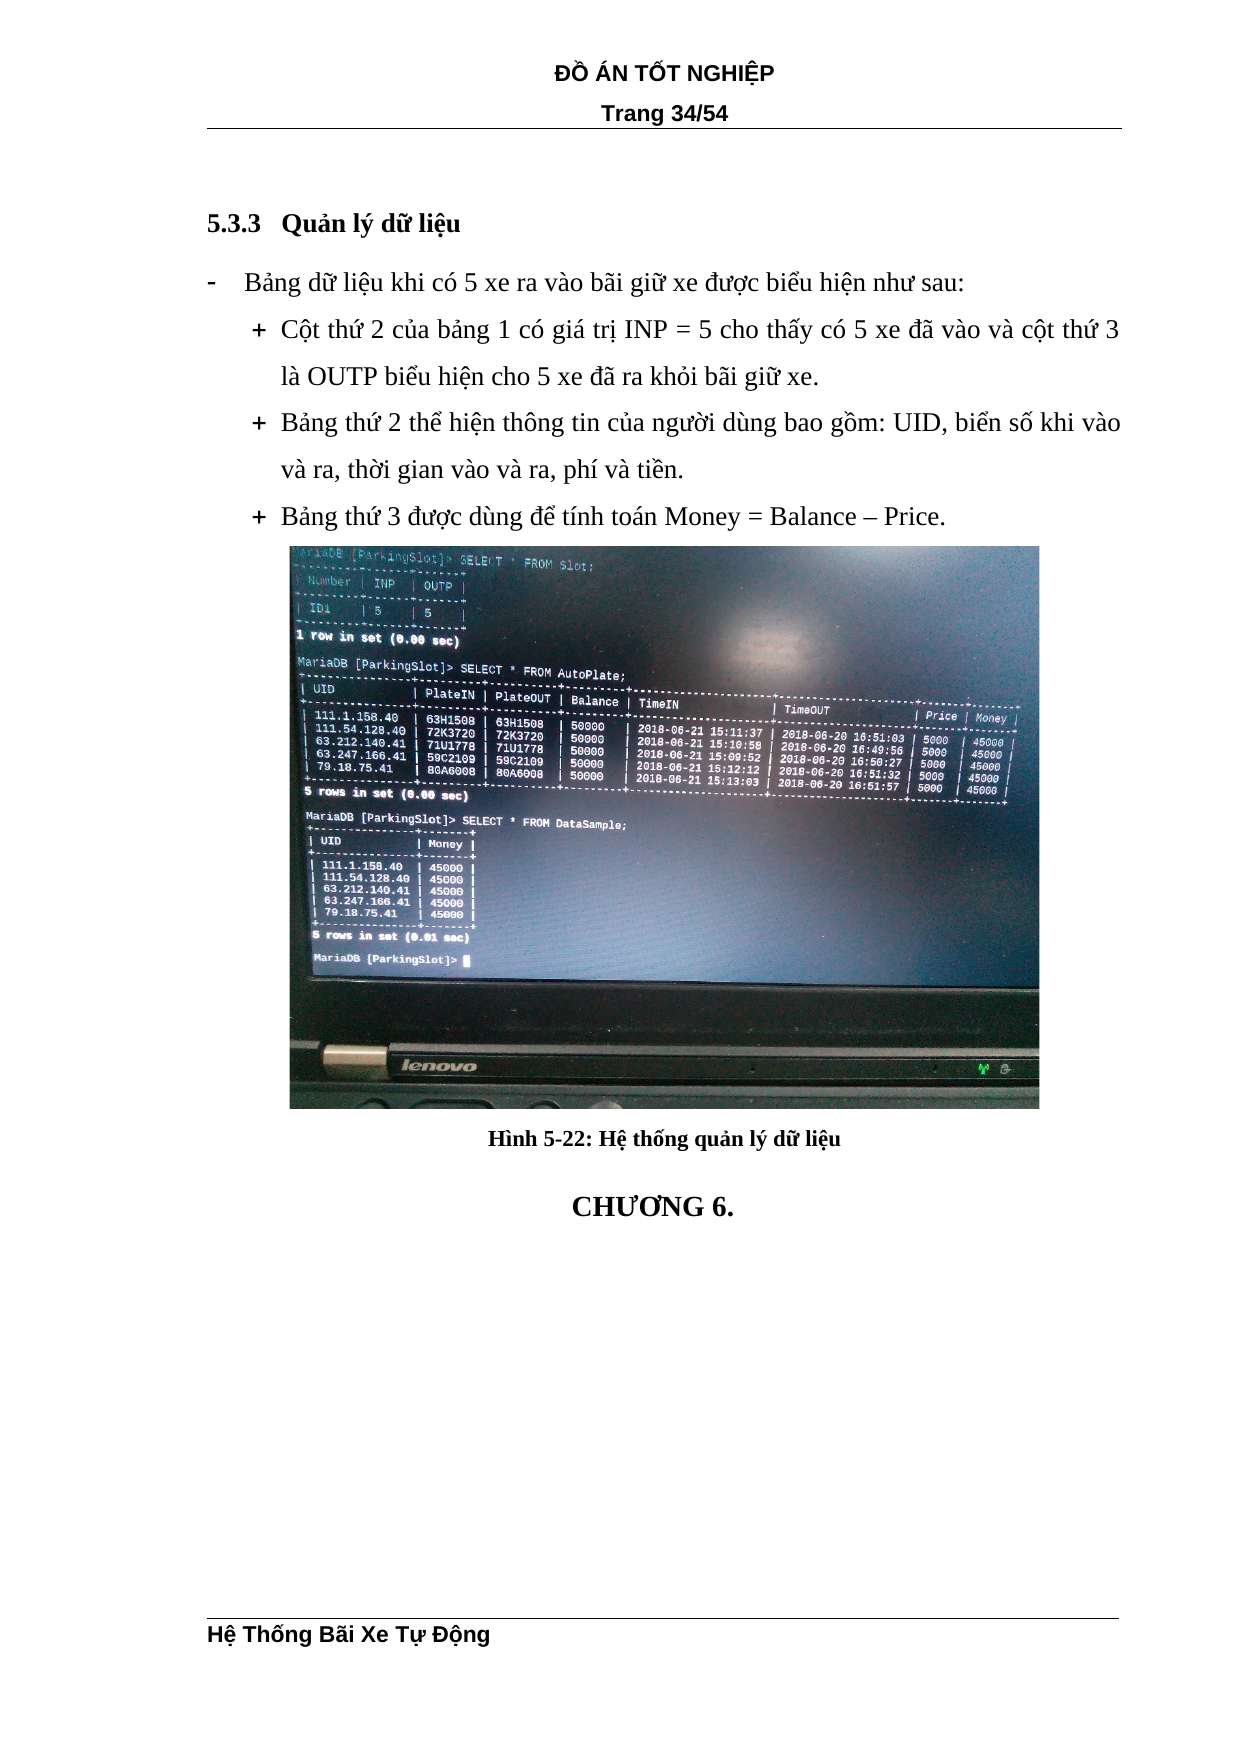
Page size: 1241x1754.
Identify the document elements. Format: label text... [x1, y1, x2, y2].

text Hình 5-22: Hệ thống quản lý dữ liệu [207, 1124, 1122, 1151]
list Cột thứ 2 của bảng 1 có giá trị INP = 5 cho thấy có 5 xe đã vào và cột thứ 3 là OUTP biểu hiện cho 5 xe đã ra khỏi bãi giữ xe. [251, 313, 1122, 391]
subtitle Quản lý dữ liệu [207, 207, 1122, 238]
list Bảng dữ liệu khi có 5 xe ra vào bãi giữ xe được biểu hiện như sau: [207, 266, 1122, 297]
list Bảng thứ 3 được dùng để tính toán Money = Balance – Price. [251, 500, 1122, 531]
picture [289, 546, 1040, 1109]
list Bảng thứ 2 thể hiện thông tin của người dùng bao gồm: UID, biển số khi vào và ra, thời gian vào và ra, phí và tiền. [251, 406, 1122, 484]
